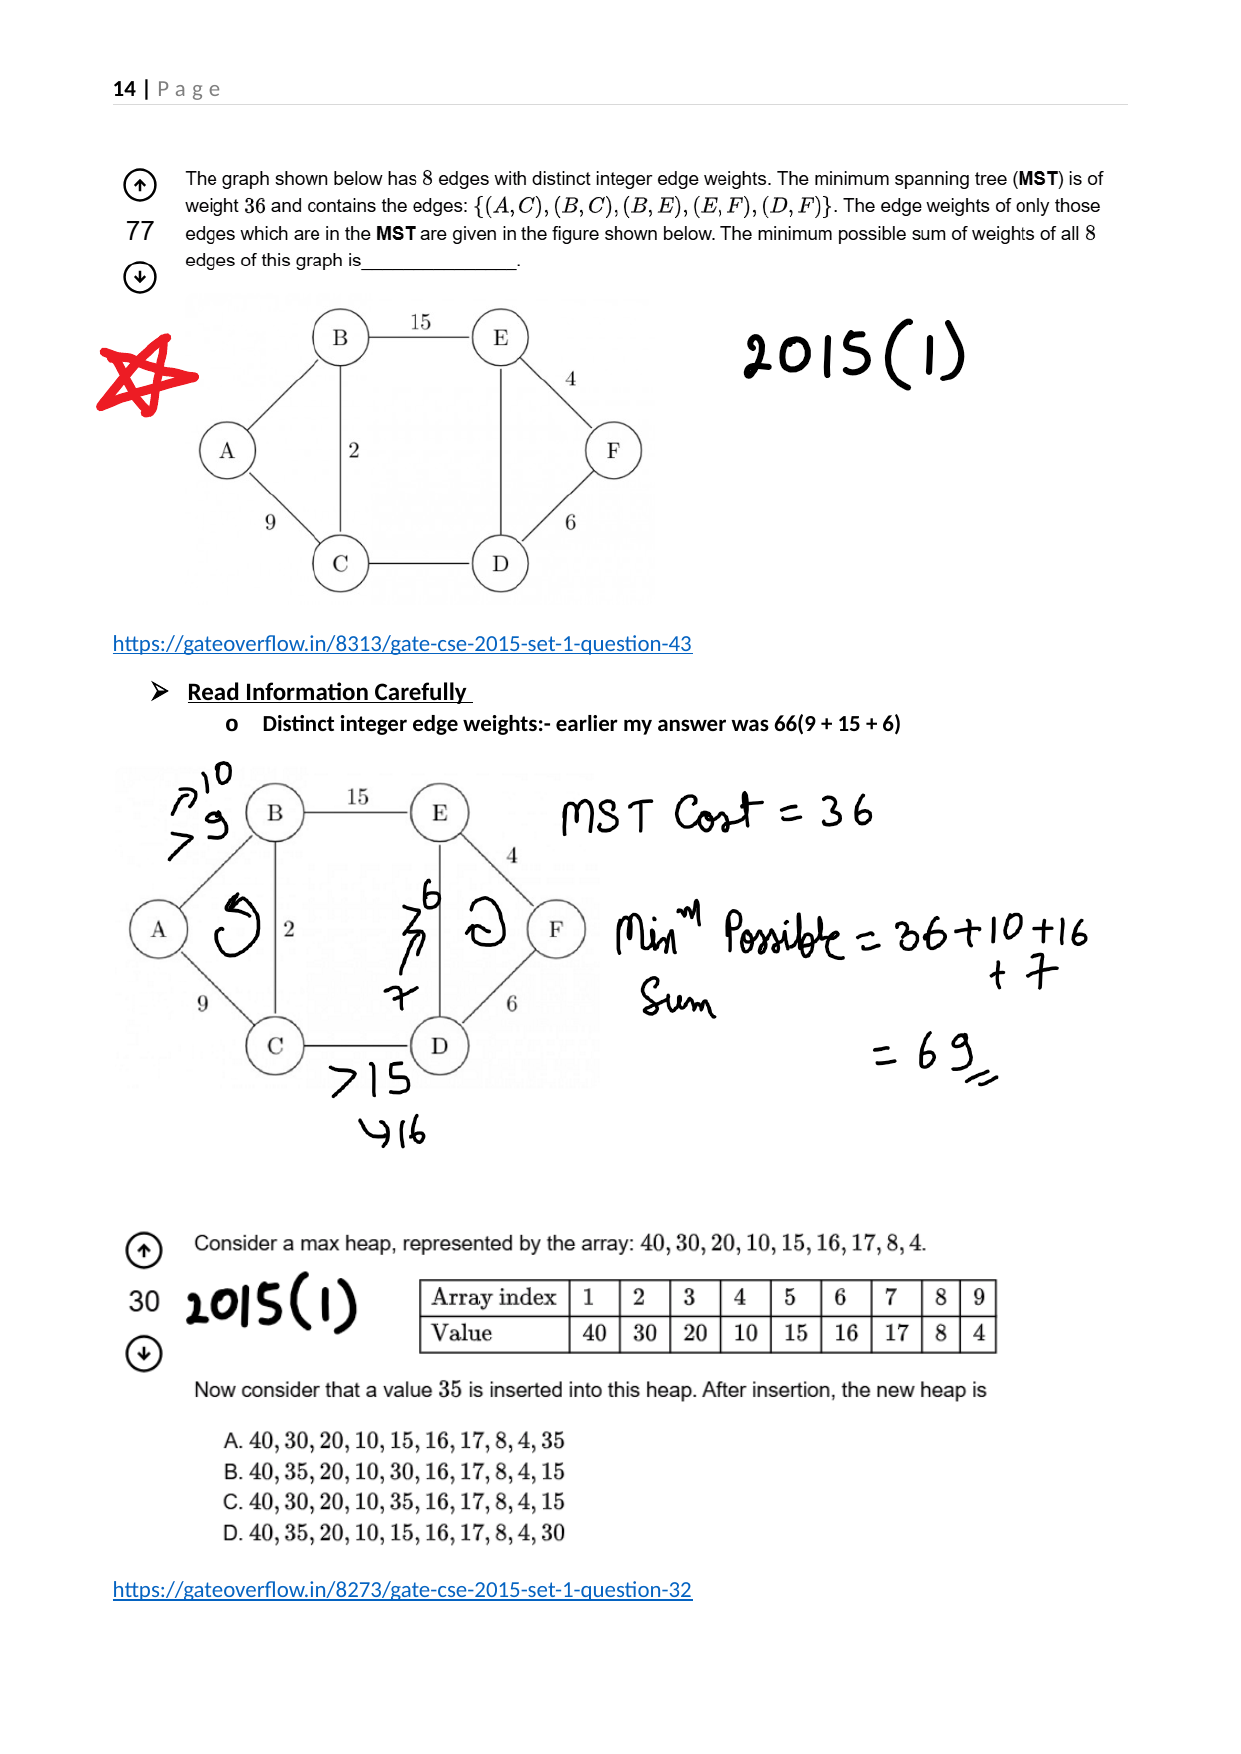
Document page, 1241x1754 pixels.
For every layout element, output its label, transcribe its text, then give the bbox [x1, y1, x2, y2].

picture [118, 386, 127, 394]
list Read Information Carefully [150, 676, 1128, 706]
picture [131, 368, 154, 387]
list Distinct integer edge weights:- earlier my answer was 66(9 + 15 + 6) [225, 709, 1128, 738]
picture [112, 756, 1090, 1152]
text https://gateoverflow.in/8273/gate-cse-2015-set-1-question-32 [112, 1575, 1128, 1603]
text https://gateoverflow.in/8313/gate-cse-2015-set-1-question-43 [112, 629, 1128, 657]
picture [147, 349, 159, 363]
picture [112, 150, 1124, 610]
picture [162, 376, 172, 380]
picture [142, 395, 150, 405]
picture [112, 1217, 1044, 1557]
picture [112, 364, 119, 383]
